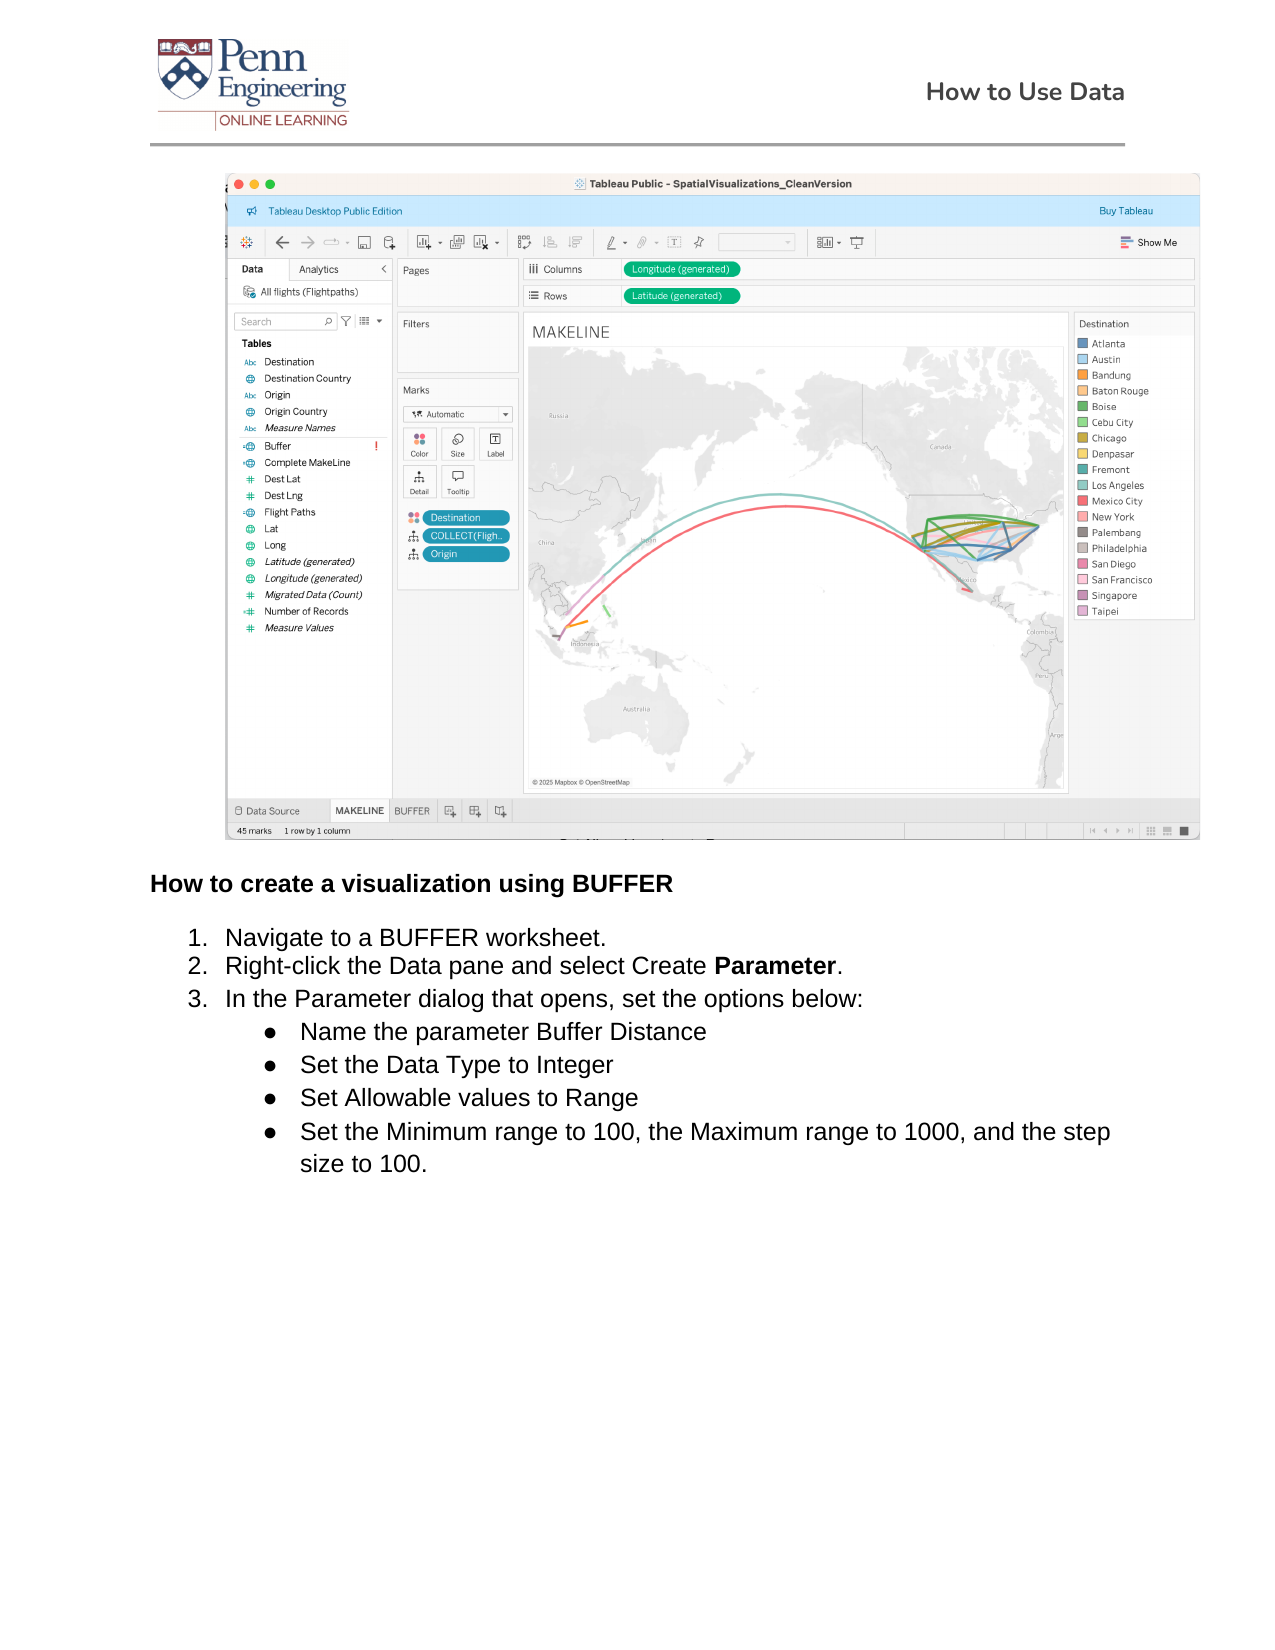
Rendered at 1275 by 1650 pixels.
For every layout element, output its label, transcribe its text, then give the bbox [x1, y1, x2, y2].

list Set Allowable values to Range [262, 1083, 1125, 1112]
picture [157, 39, 350, 131]
list Name the parameter Buffer Distance [262, 1017, 1125, 1046]
list In the Parameter dialog that opens, set the options below: [187, 984, 1125, 1013]
list Navigate to a BUFFER worksheet. [187, 923, 1125, 951]
picture [225, 173, 1200, 840]
list Right-click the Data pane and select Create Parameter. [187, 951, 1125, 980]
list Set the Data Type to Integer [262, 1050, 1125, 1079]
list Set the Minimum range to 100, the Maximum range to 1000, and the step size to 100. [262, 1116, 1125, 1178]
subtitle How to create a visualization using BUFFER [150, 869, 1125, 898]
